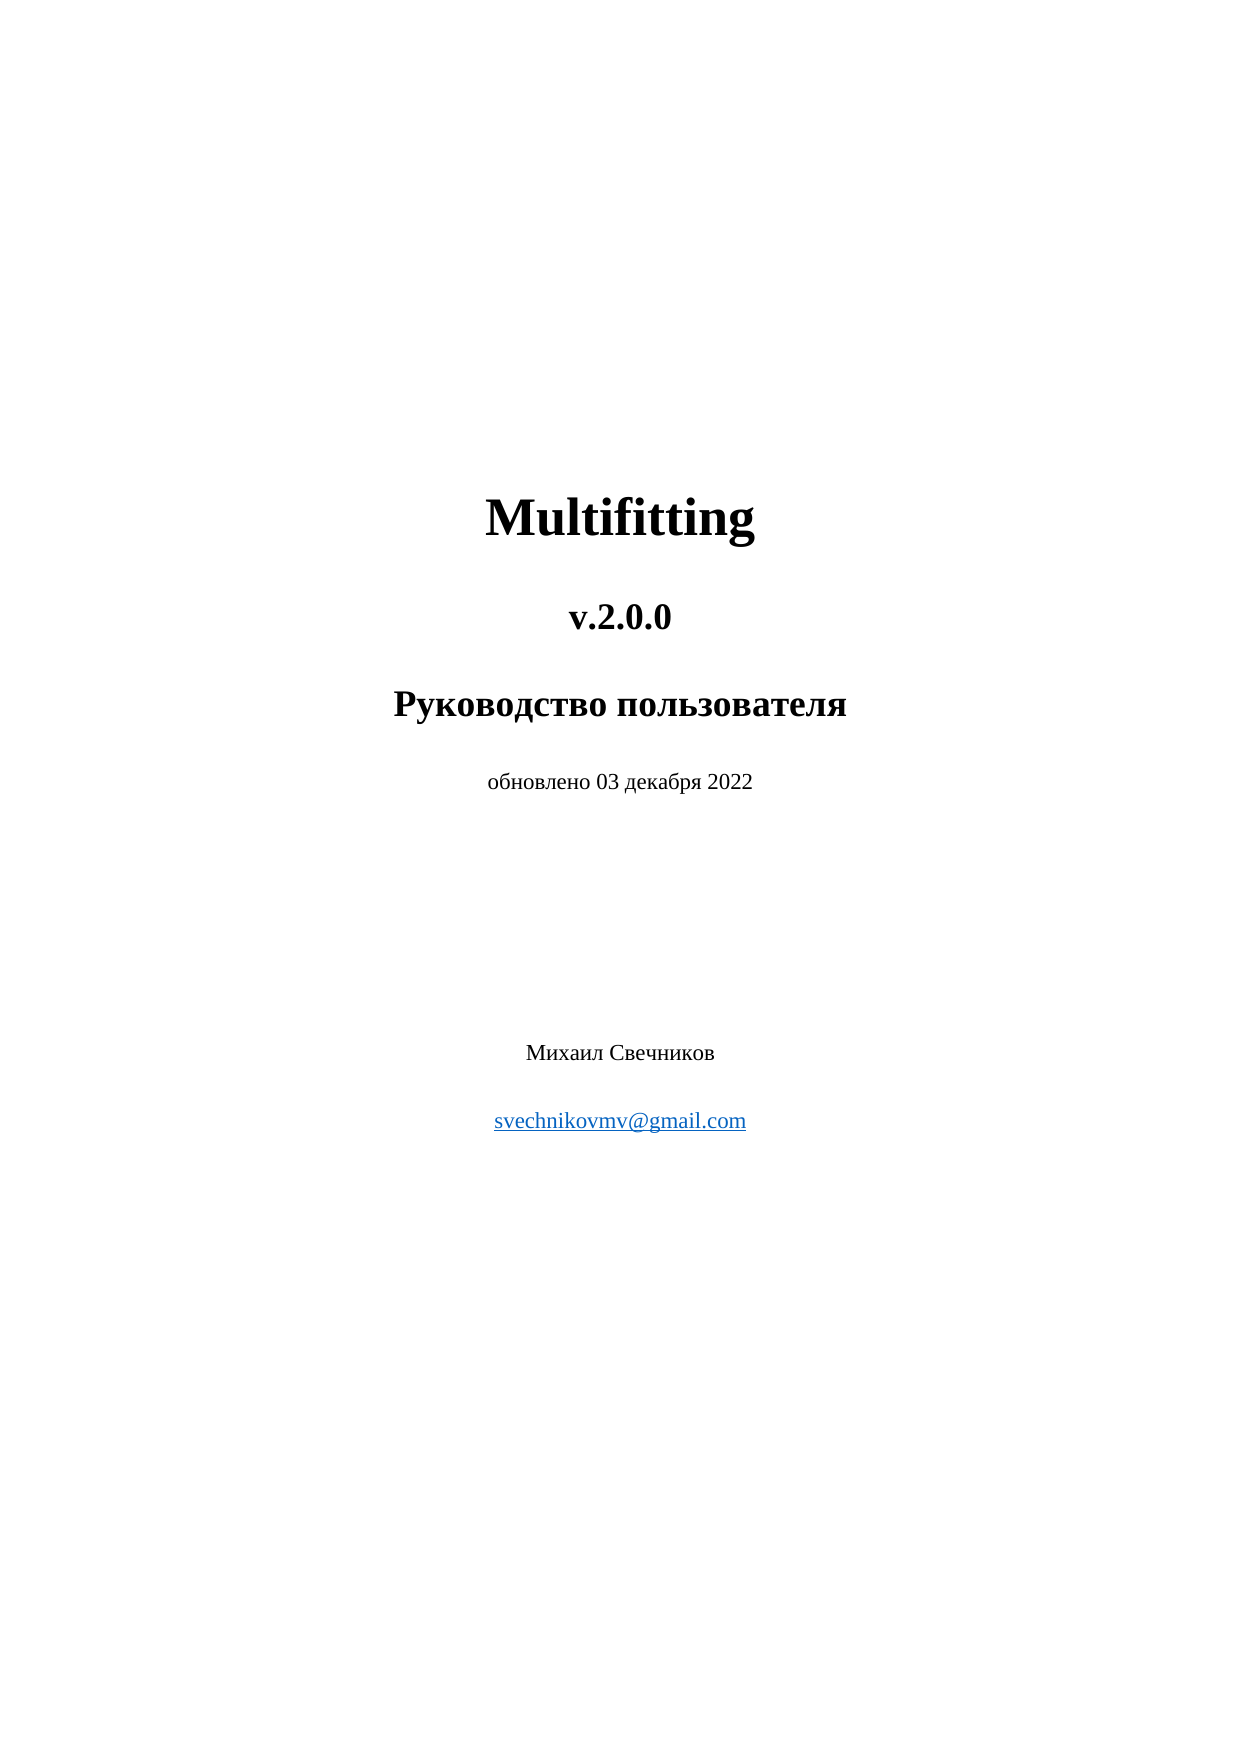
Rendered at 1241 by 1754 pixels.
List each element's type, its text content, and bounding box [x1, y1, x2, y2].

text Михаил Свечников [148, 1039, 1093, 1066]
text svechnikovmv@gmail.com [148, 1107, 1093, 1133]
text Руководство пользователя [148, 681, 1093, 724]
text обновлено 03 декабря 2022 [148, 768, 1093, 795]
text v.2.0.0 [148, 594, 1093, 637]
text Multifitting [148, 485, 1093, 547]
